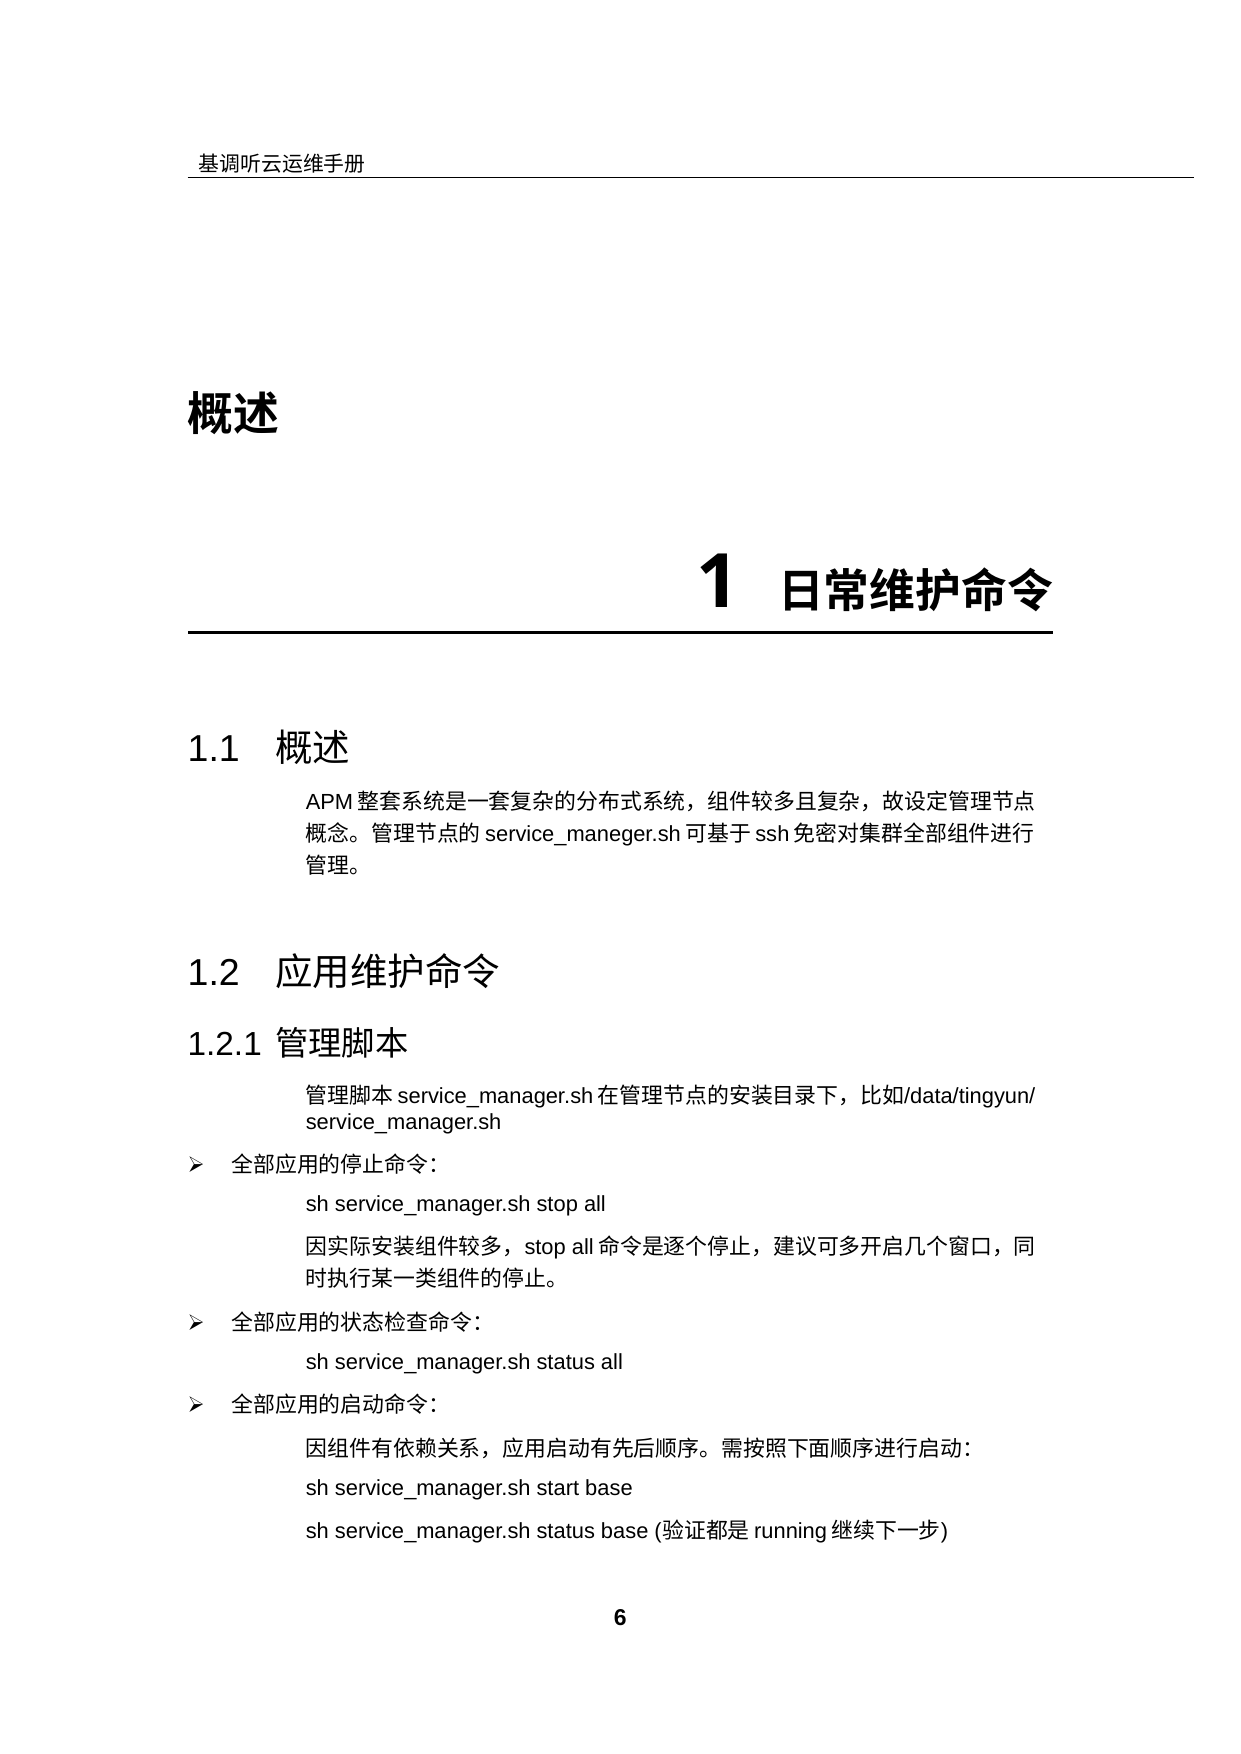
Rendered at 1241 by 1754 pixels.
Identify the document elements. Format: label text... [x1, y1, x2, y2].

subtitle 日常维护命令 [187, 527, 1053, 634]
subtitle 管理脚本 [187, 1017, 1053, 1065]
text 管理脚本service_manager.sh在管理节点的安装目录下，比如/data/tingyun/service_manager.sh [306, 1078, 1053, 1134]
subtitle 应用维护命令 [187, 942, 1053, 996]
text 因实际安装组件较多，stop all命令是逐个停止，建议可多开启几个窗口，同时执行某一类组件的停止。 [306, 1229, 1053, 1292]
text sh service_manager.sh status base (验证都是running继续下一步) [306, 1513, 1053, 1544]
text sh service_manager.sh start base [306, 1475, 1053, 1500]
text sh service_manager.sh stop all [306, 1191, 1053, 1216]
subtitle 概述 [187, 717, 1053, 772]
list 全部应用的启动命令： [187, 1387, 1053, 1418]
text 因组件有依赖关系，应用启动有先后顺序。需按照下面顺序进行启动： [306, 1431, 1053, 1462]
text APM整套系统是一套复杂的分布式系统，组件较多且复杂，故设定管理节点概念。管理节点的service_maneger.sh可基于ssh免密对集群全部组件进行管理。 [306, 784, 1053, 879]
list 全部应用的状态检查命令： [187, 1305, 1053, 1336]
list 全部应用的停止命令： [187, 1147, 1053, 1179]
text 概述 [187, 377, 1053, 443]
text sh service_manager.sh status all [306, 1349, 1053, 1374]
